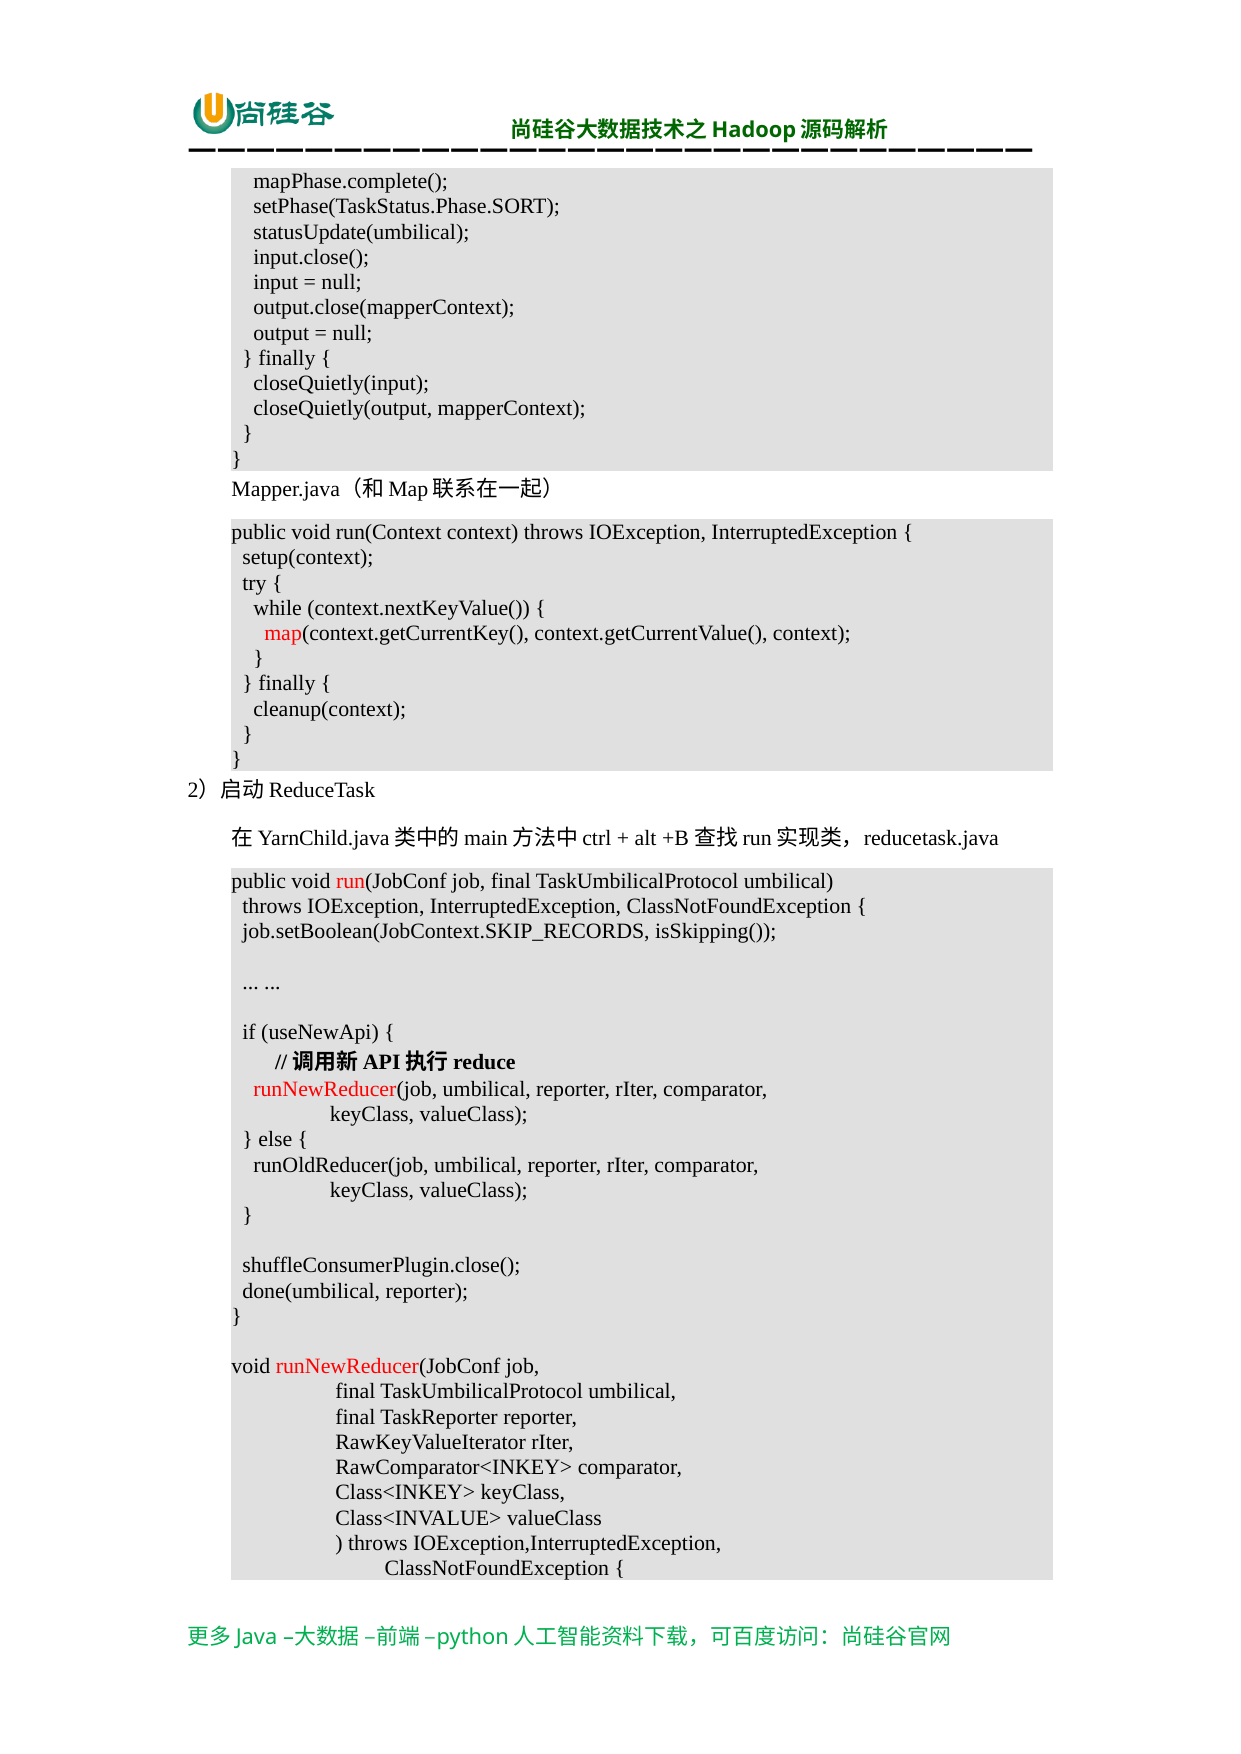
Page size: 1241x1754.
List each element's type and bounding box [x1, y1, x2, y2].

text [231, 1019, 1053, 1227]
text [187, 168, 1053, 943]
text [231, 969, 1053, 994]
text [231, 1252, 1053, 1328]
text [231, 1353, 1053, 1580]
picture [187, 88, 338, 138]
